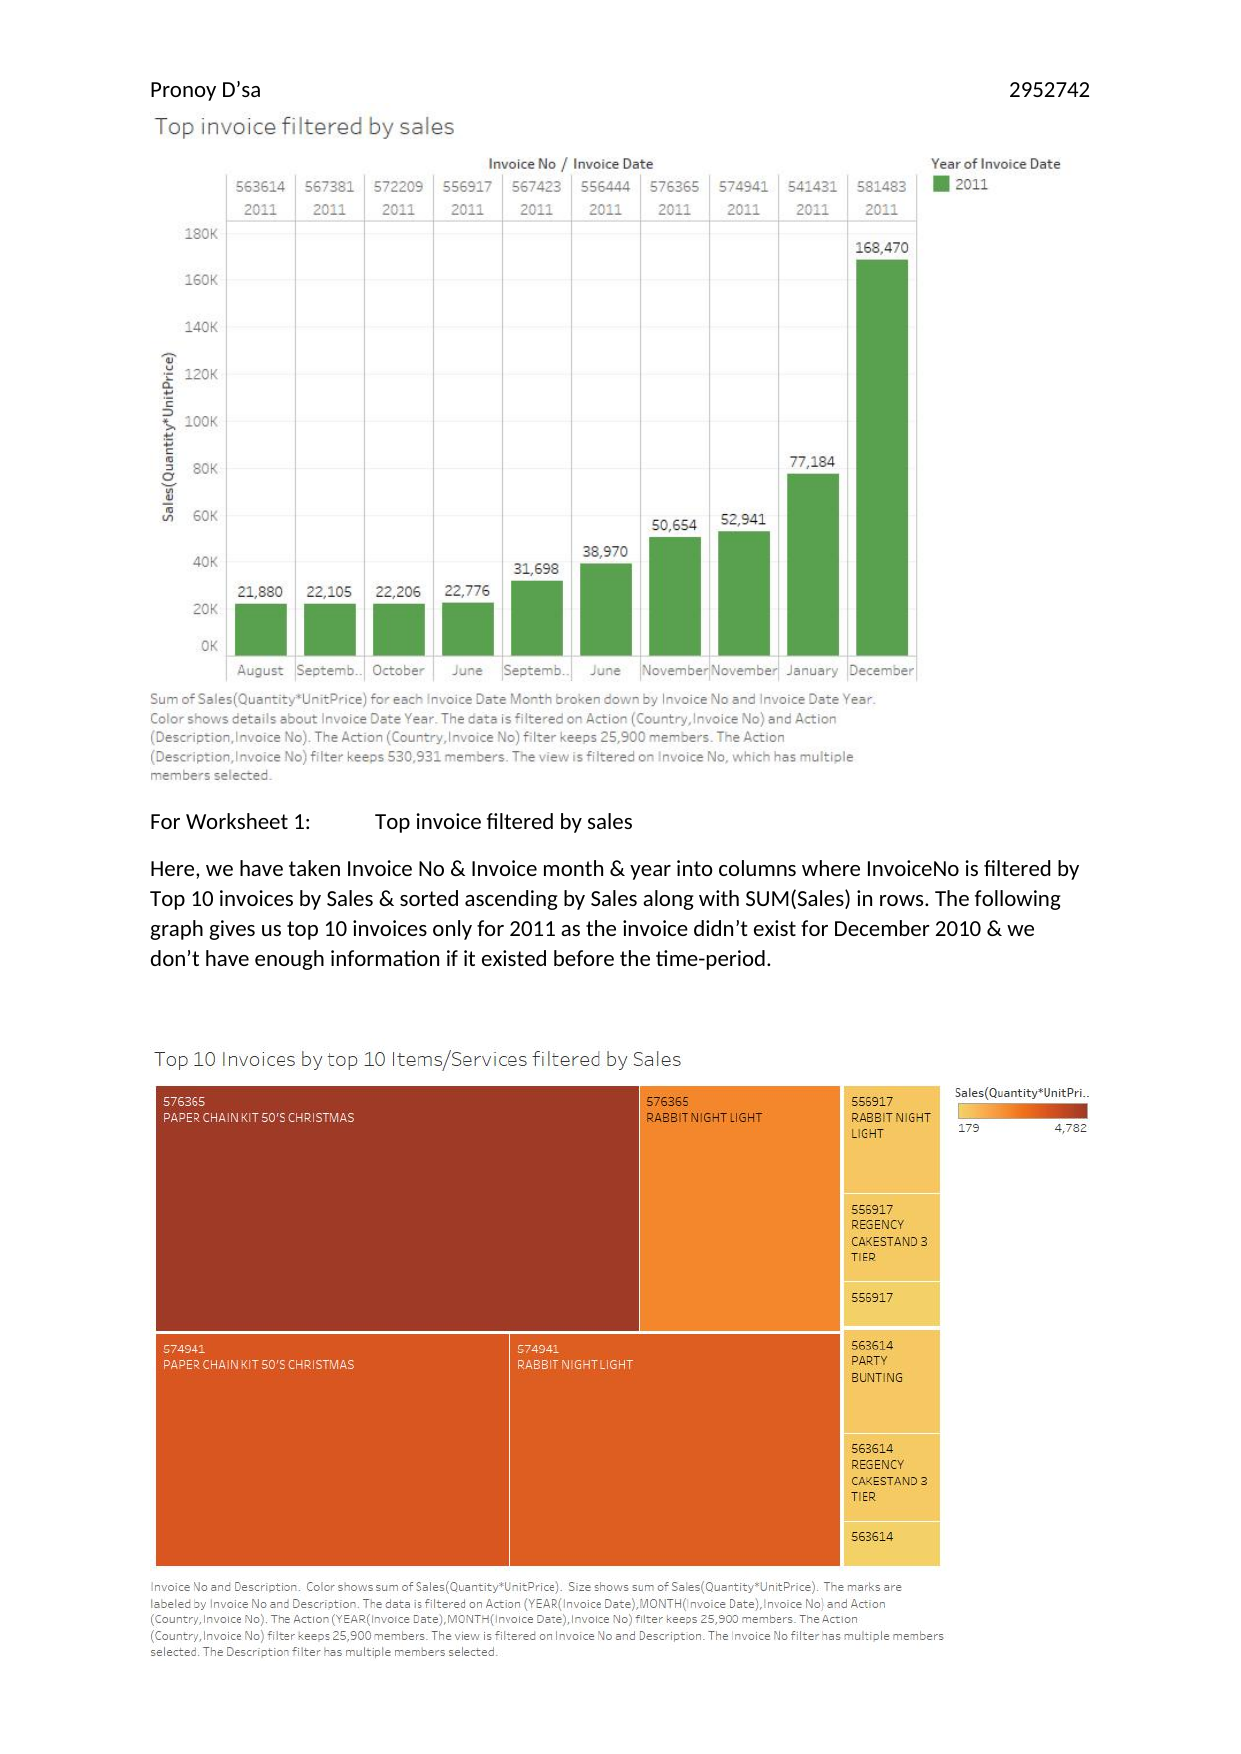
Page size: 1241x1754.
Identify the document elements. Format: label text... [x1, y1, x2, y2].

text Here, we have taken Invoice No & Invoice month & year into columns where InvoiceNo is filtered by Top 10 invoices by Sales & sorted ascending by Sales along with SUM(Sales) in rows. The following graph gives us top 10 invoices only for 2011 as the invoice didn’t exist for December 2010 & we don’t have enough information if it existed before the time-period. [150, 854, 1090, 972]
picture [150, 1038, 1091, 1661]
picture [150, 103, 1091, 788]
text For Worksheet 1: Top invoice filtered by sales [150, 807, 1090, 835]
